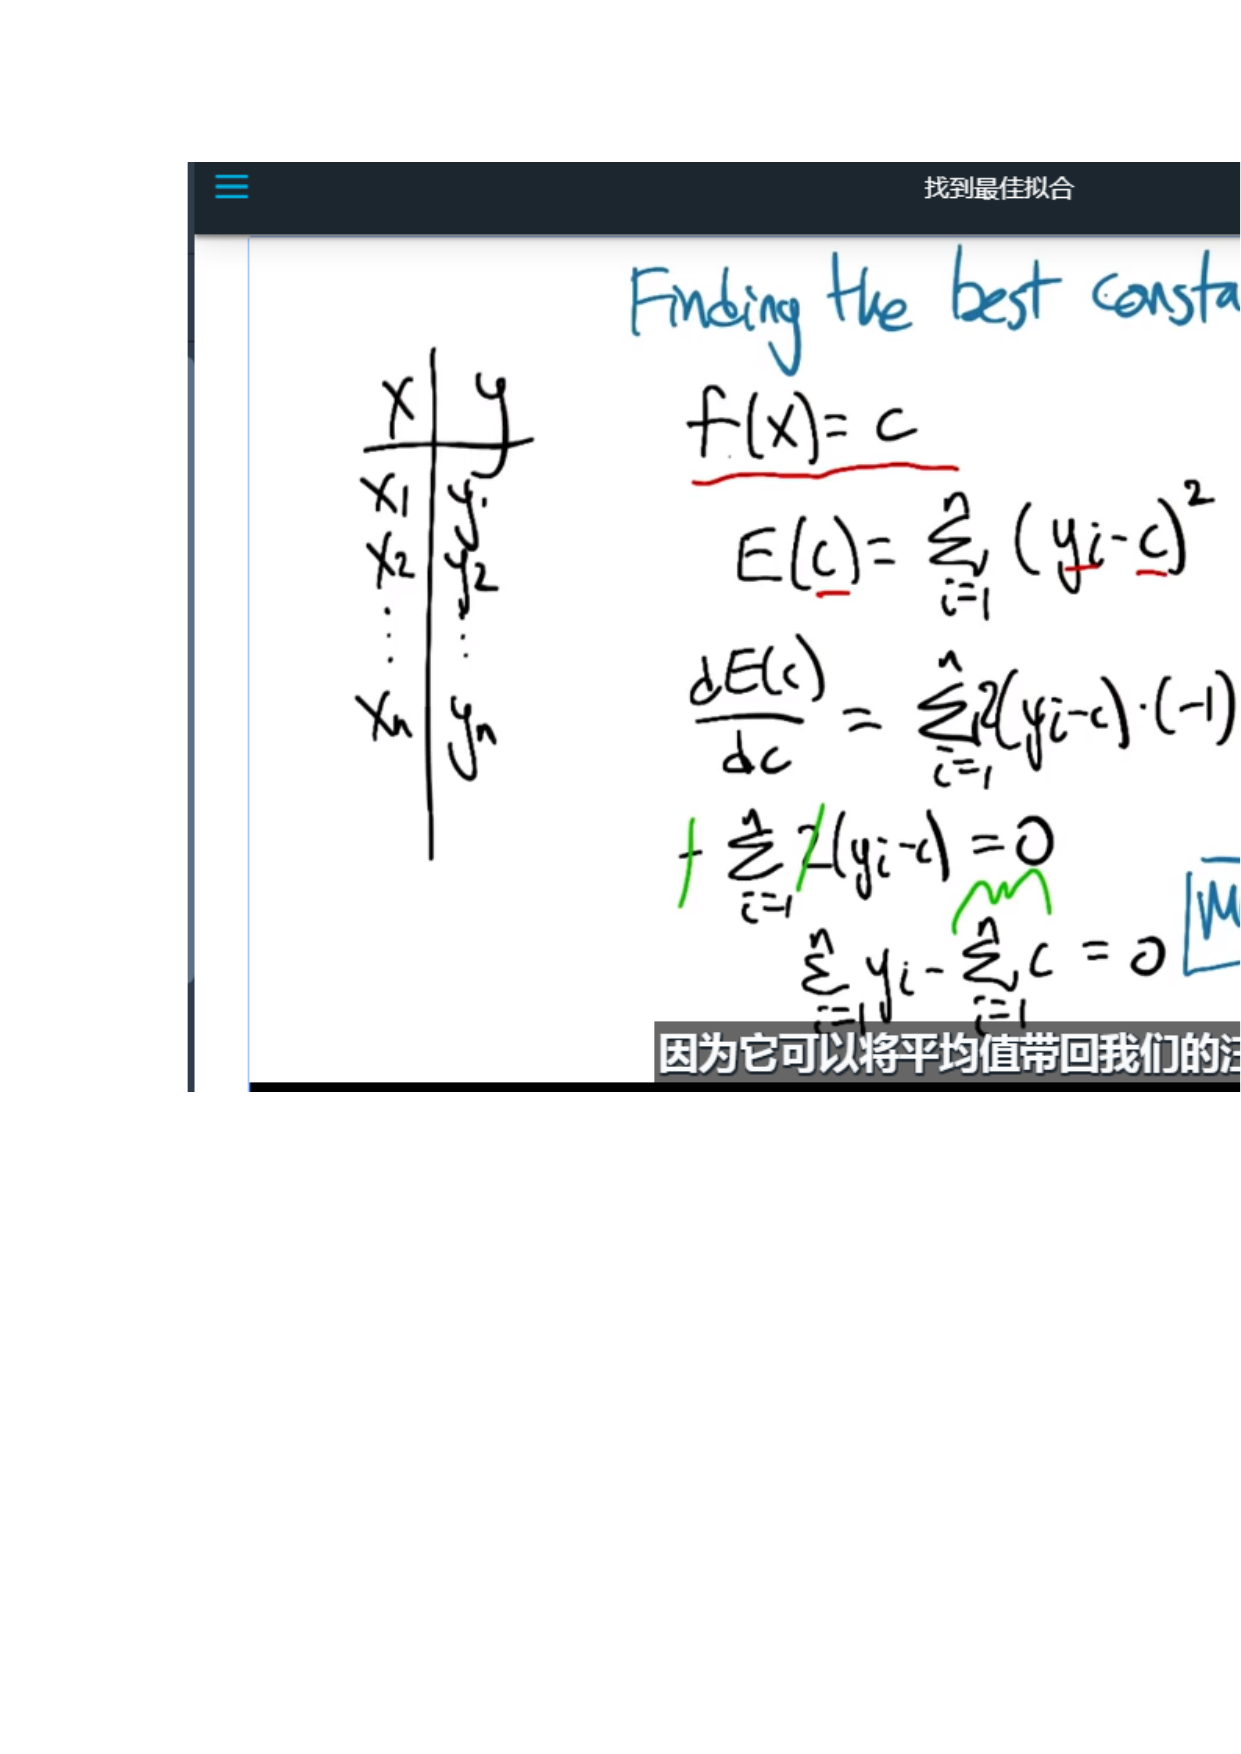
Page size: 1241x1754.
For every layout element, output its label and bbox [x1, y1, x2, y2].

picture [187, 162, 1241, 1092]
